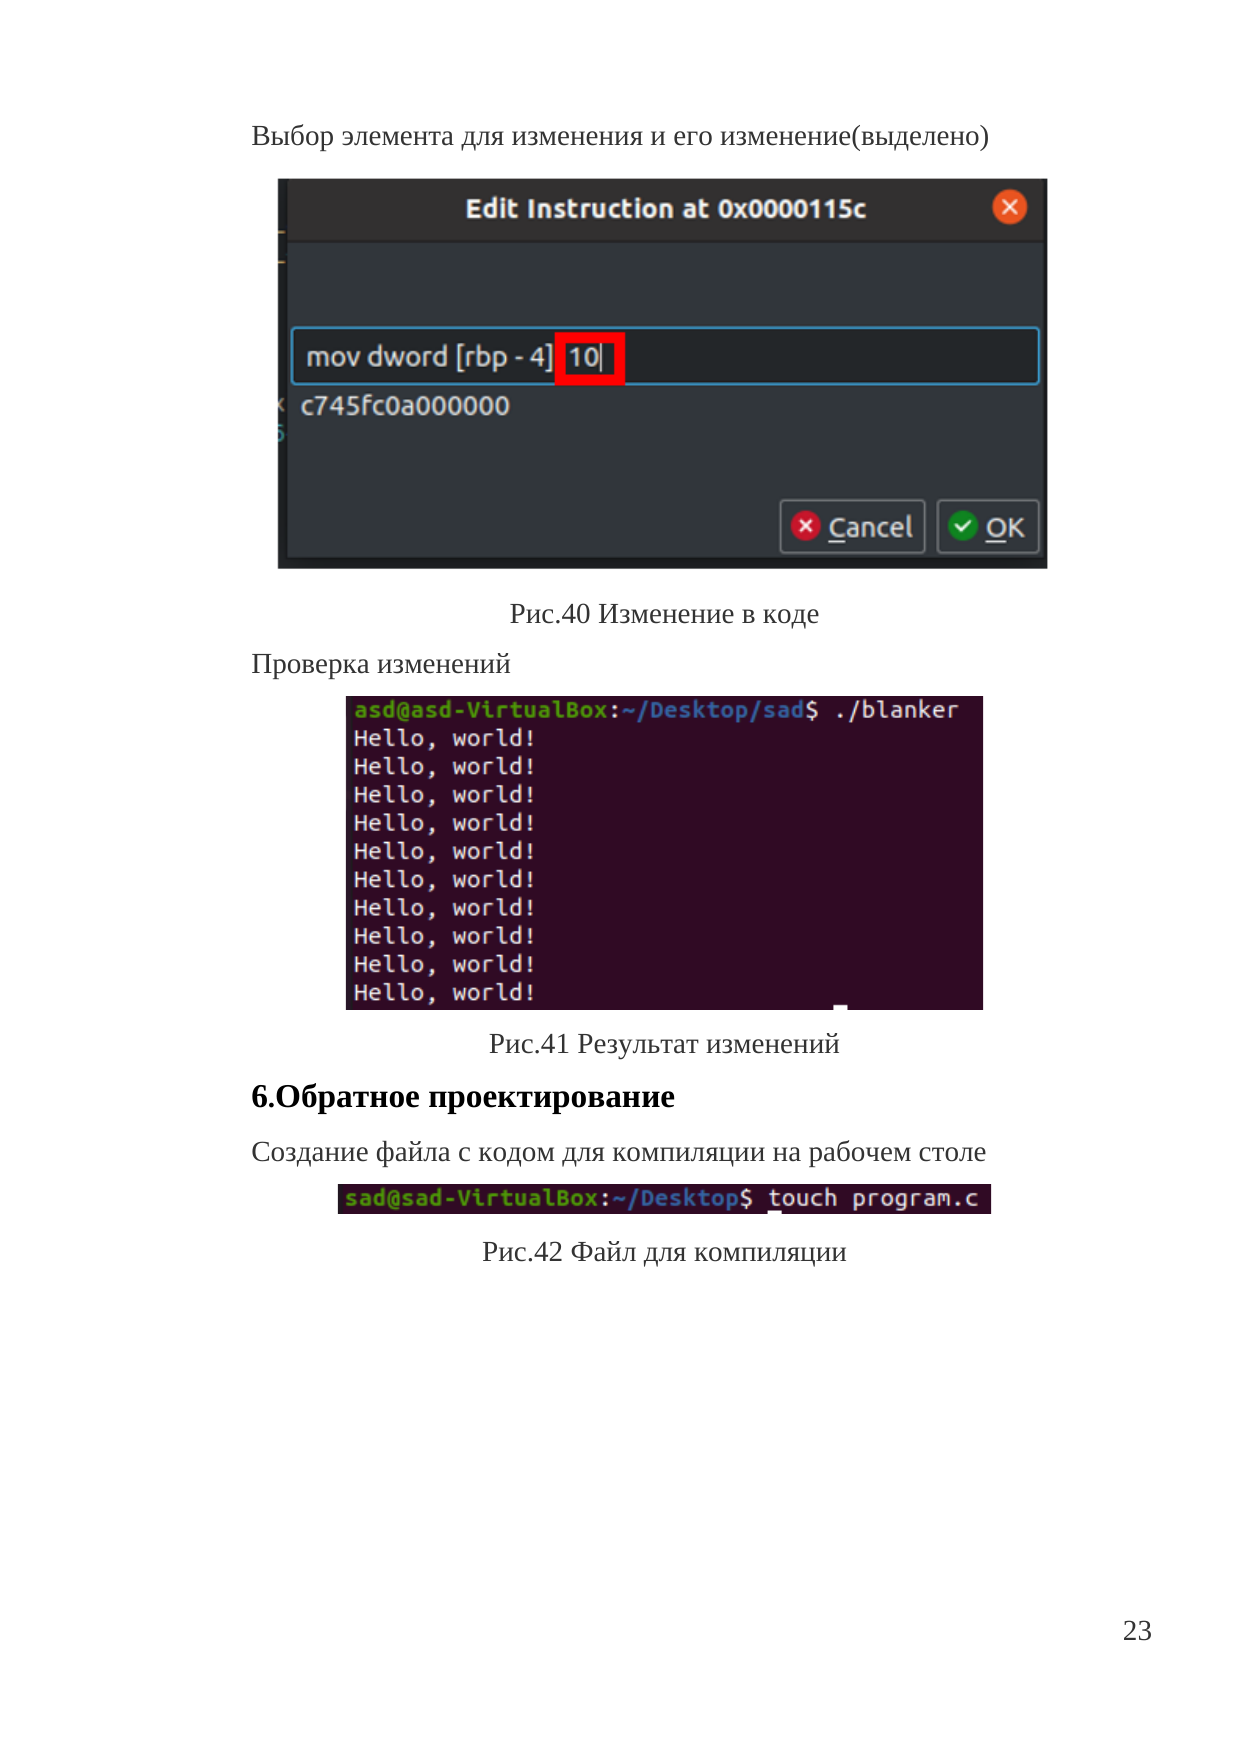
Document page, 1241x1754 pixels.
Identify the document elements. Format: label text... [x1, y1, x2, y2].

subtitle 6.Обратное проектирование [177, 1076, 1152, 1115]
text Создание файла с кодом для компиляции на рабочем столе [177, 1134, 1152, 1167]
text Рис.41 Результат изменений [177, 1026, 1152, 1059]
text Выбор элемента для изменения и его изменение(выделено) [177, 118, 1152, 152]
picture [272, 168, 1057, 580]
text Рис.42 Файл для компиляции [177, 1234, 1152, 1268]
text Проверка изменений [177, 646, 1152, 680]
text Рис.40 Изменение в коде [177, 596, 1152, 630]
picture [345, 696, 984, 1010]
picture [337, 1184, 992, 1214]
